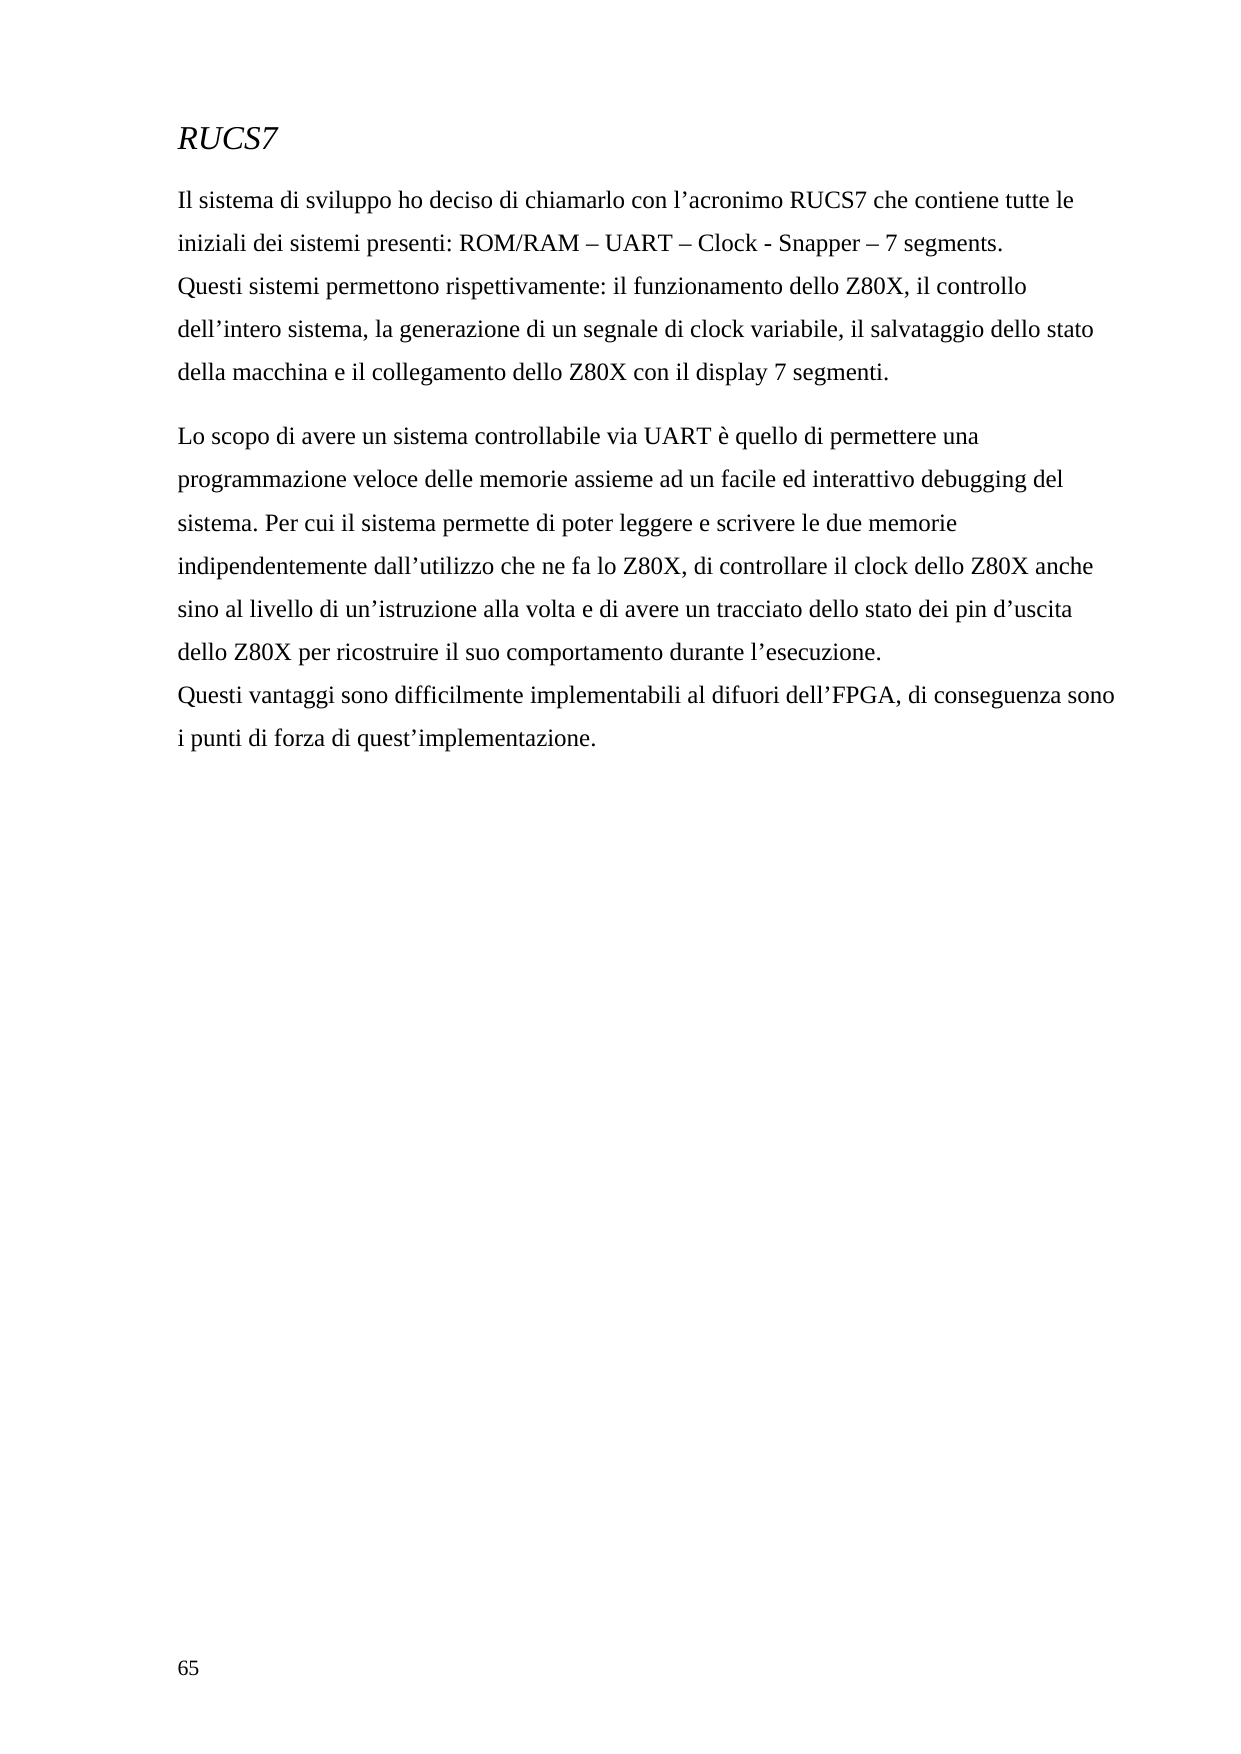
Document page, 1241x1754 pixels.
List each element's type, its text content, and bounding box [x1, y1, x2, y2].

text RUCS7 [177, 118, 1122, 156]
text Il sistema di sviluppo ho deciso di chiamarlo con l’acronimo RUCS7 che contiene tutte le iniziali dei sistemi presenti: ROM/RAM – UART – Clock - Snapper – 7 segments. Questi sistemi permettono rispettivamente: il funzionamento dello Z80X, il controllo dell’intero sistema, la generazione di un segnale di clock variabile, il salvataggio dello stato della macchina e il collegamento dello Z80X con il display 7 segmenti. [177, 185, 1122, 386]
text Lo scopo di avere un sistema controllabile via UART è quello di permettere una programmazione veloce delle memorie assieme ad un facile ed interattivo debugging del sistema. Per cui il sistema permette di poter leggere e scrivere le due memorie indipendentemente dall’utilizzo che ne fa lo Z80X, di controllare il clock dello Z80X anche sino al livello di un’istruzione alla volta e di avere un tracciato dello stato dei pin d’uscita dello Z80X per ricostruire il suo comportamento durante l’esecuzione. Questi vantaggi sono difficilmente implementabili al difuori dell’FPGA, di conseguenza sono i punti di forza di quest’implementazione. [177, 421, 1122, 752]
